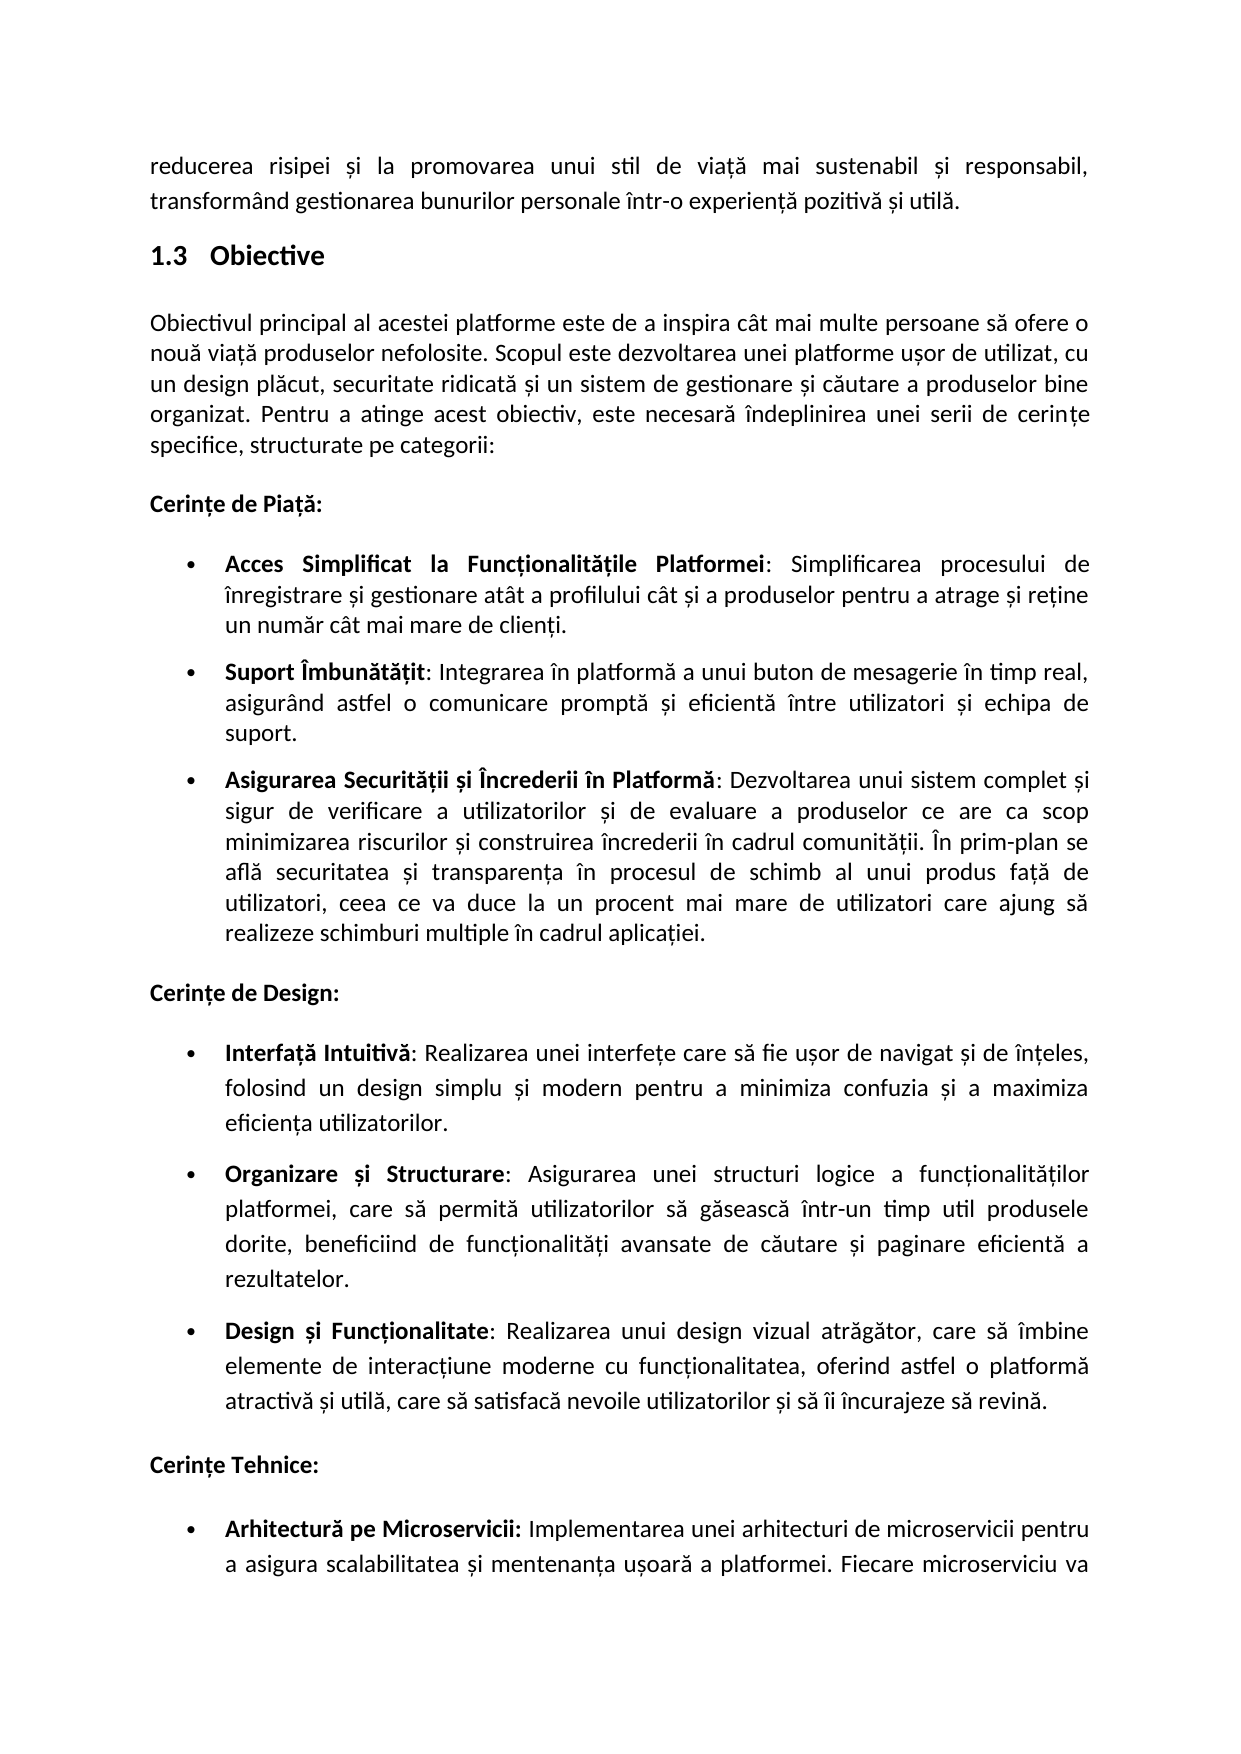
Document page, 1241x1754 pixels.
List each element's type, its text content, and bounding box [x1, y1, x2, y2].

text Cerințe de Design: [150, 977, 1090, 1007]
text Obiectivul principal al acestei platforme este de a inspira cât mai multe persoane să ofere o nouă viață produselor nefolosite. Scopul este dezvoltarea unei platforme ușor de utilizat, cu un design plăcut, securitate ridicată și un sistem de gestionare și căutare a produselor bine organizat. Pentru a atinge acest obiectiv, este necesară îndeplinirea unei serii de cerințe specifice, structurate pe categorii: [150, 307, 1090, 459]
list Design și Funcționalitate: Realizarea unui design vizual atrăgător, care să îmbine elemente de interacțiune moderne cu funcționalitatea, oferind astfel o platformă atractivă și utilă, care să satisfacă nevoile utilizatorilor și să îi încurajeze să revină. [187, 1315, 1090, 1416]
list Acces Simplificat la Funcționalitățile Platformei: Simplificarea procesului de înregistrare și gestionare atât a profilului cât și a produselor pentru a atrage și reține un număr cât mai mare de clienți. [187, 548, 1090, 640]
list Suport Îmbunătățit: Integrarea în platformă a unui buton de mesagerie în timp real, asigurând astfel o comunicare promptă și eficientă între utilizatori și echipa de suport. [187, 656, 1090, 748]
subtitle Obiective [150, 237, 1090, 272]
text Cerințe de Piață: [150, 488, 1090, 519]
text Cerințe Tehnice: [150, 1449, 1090, 1480]
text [150, 150, 1090, 216]
list Organizare și Structurare: Asigurarea unei structuri logice a funcționalităților platformei, care să permită utilizatorilor să găsească într-un timp util produsele dorite, beneficiind de funcționalități avansate de căutare și paginare eficientă a rezultatelor. [187, 1158, 1090, 1294]
list Asigurarea Securității și Încrederii în Platformă: Dezvoltarea unui sistem complet și sigur de verificare a utilizatorilor și de evaluare a produselor ce are ca scop minimizarea riscurilor și construirea încrederii în cadrul comunității. În prim-plan se află securitatea și transparența în procesul de schimb al unui produs față de utilizatori, ceea ce va duce la un procent mai mare de utilizatori care ajung să realizeze schimburi multiple în cadrul aplicației. [187, 765, 1090, 948]
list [187, 1513, 1090, 1579]
list Interfață Intuitivă: Realizarea unei interfețe care să fie ușor de navigat și de înțeles, folosind un design simplu și modern pentru a minimiza confuzia și a maximiza eficiența utilizatorilor. [187, 1037, 1090, 1137]
